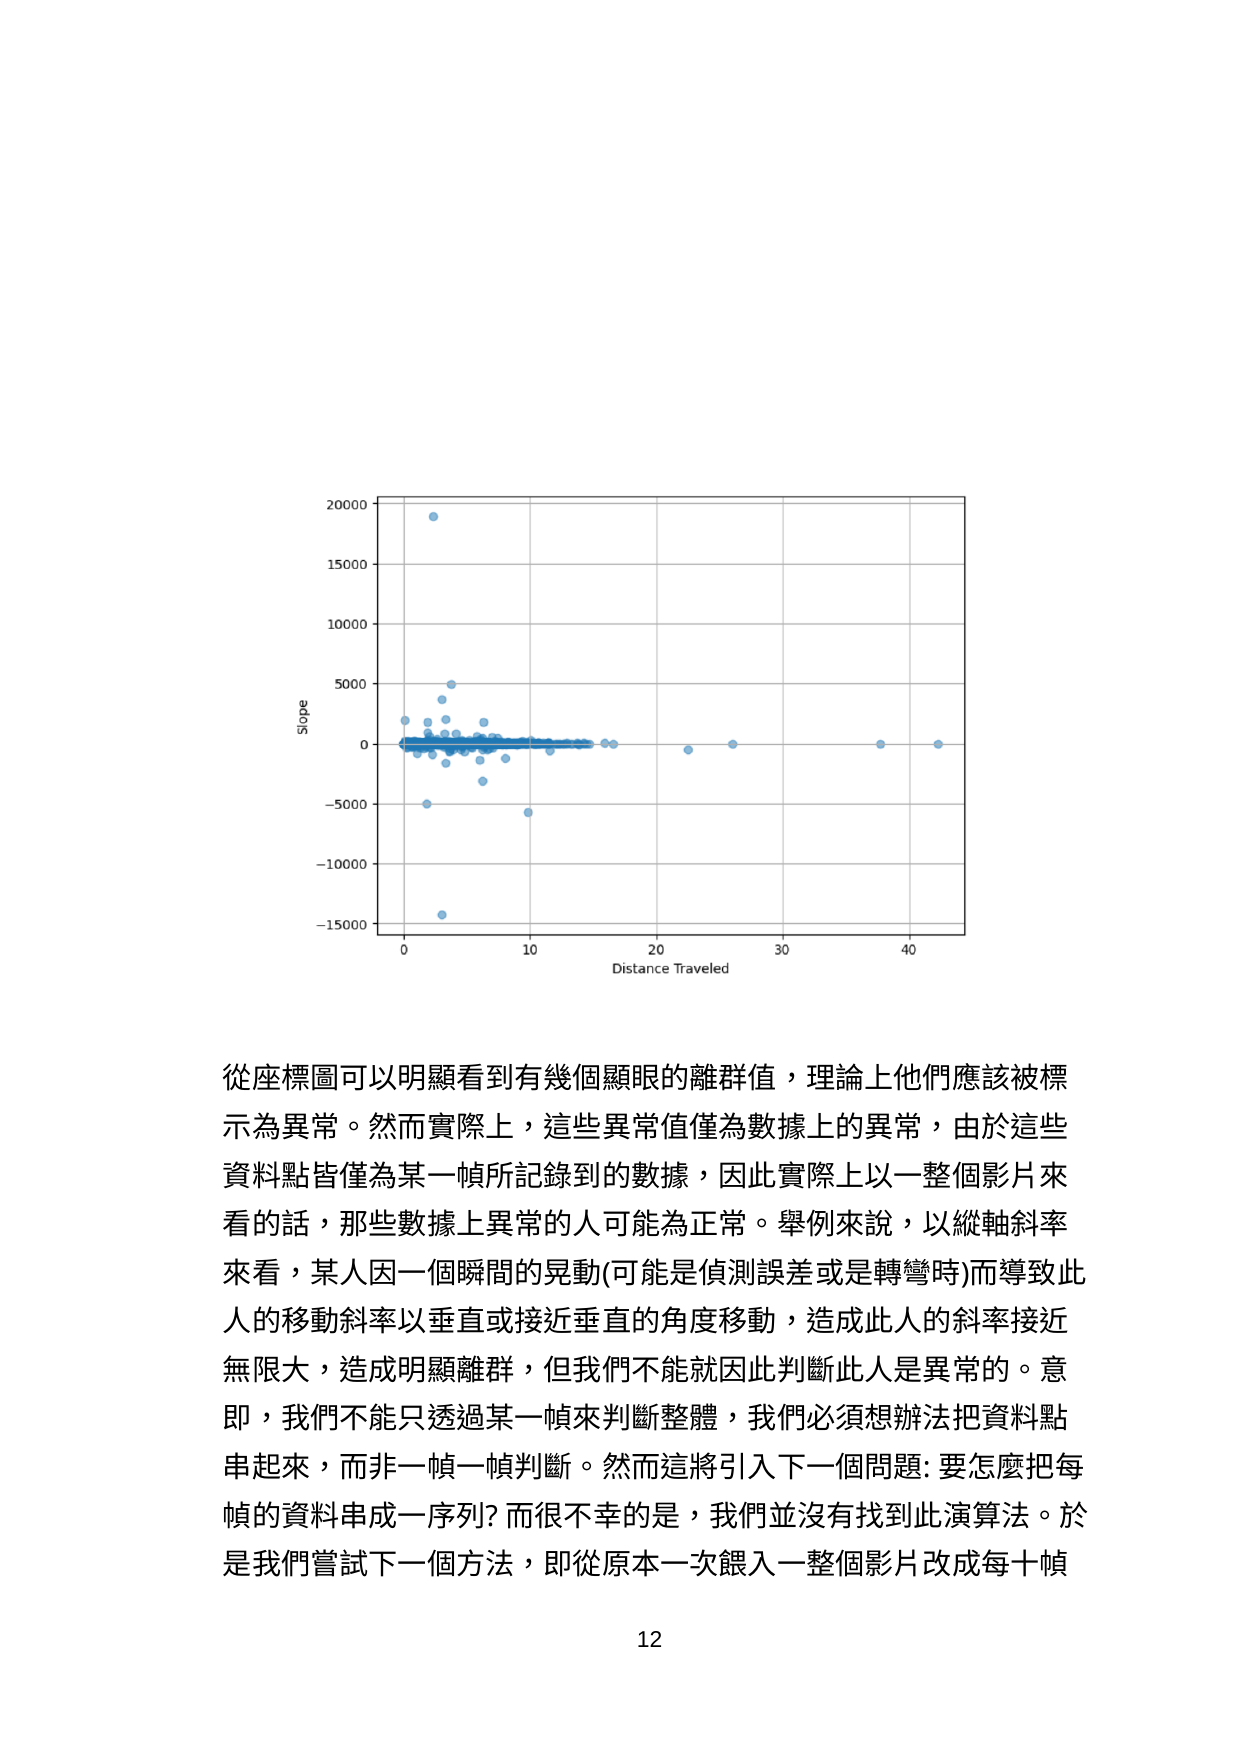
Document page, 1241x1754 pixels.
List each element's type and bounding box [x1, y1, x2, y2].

text [223, 1055, 1092, 1583]
